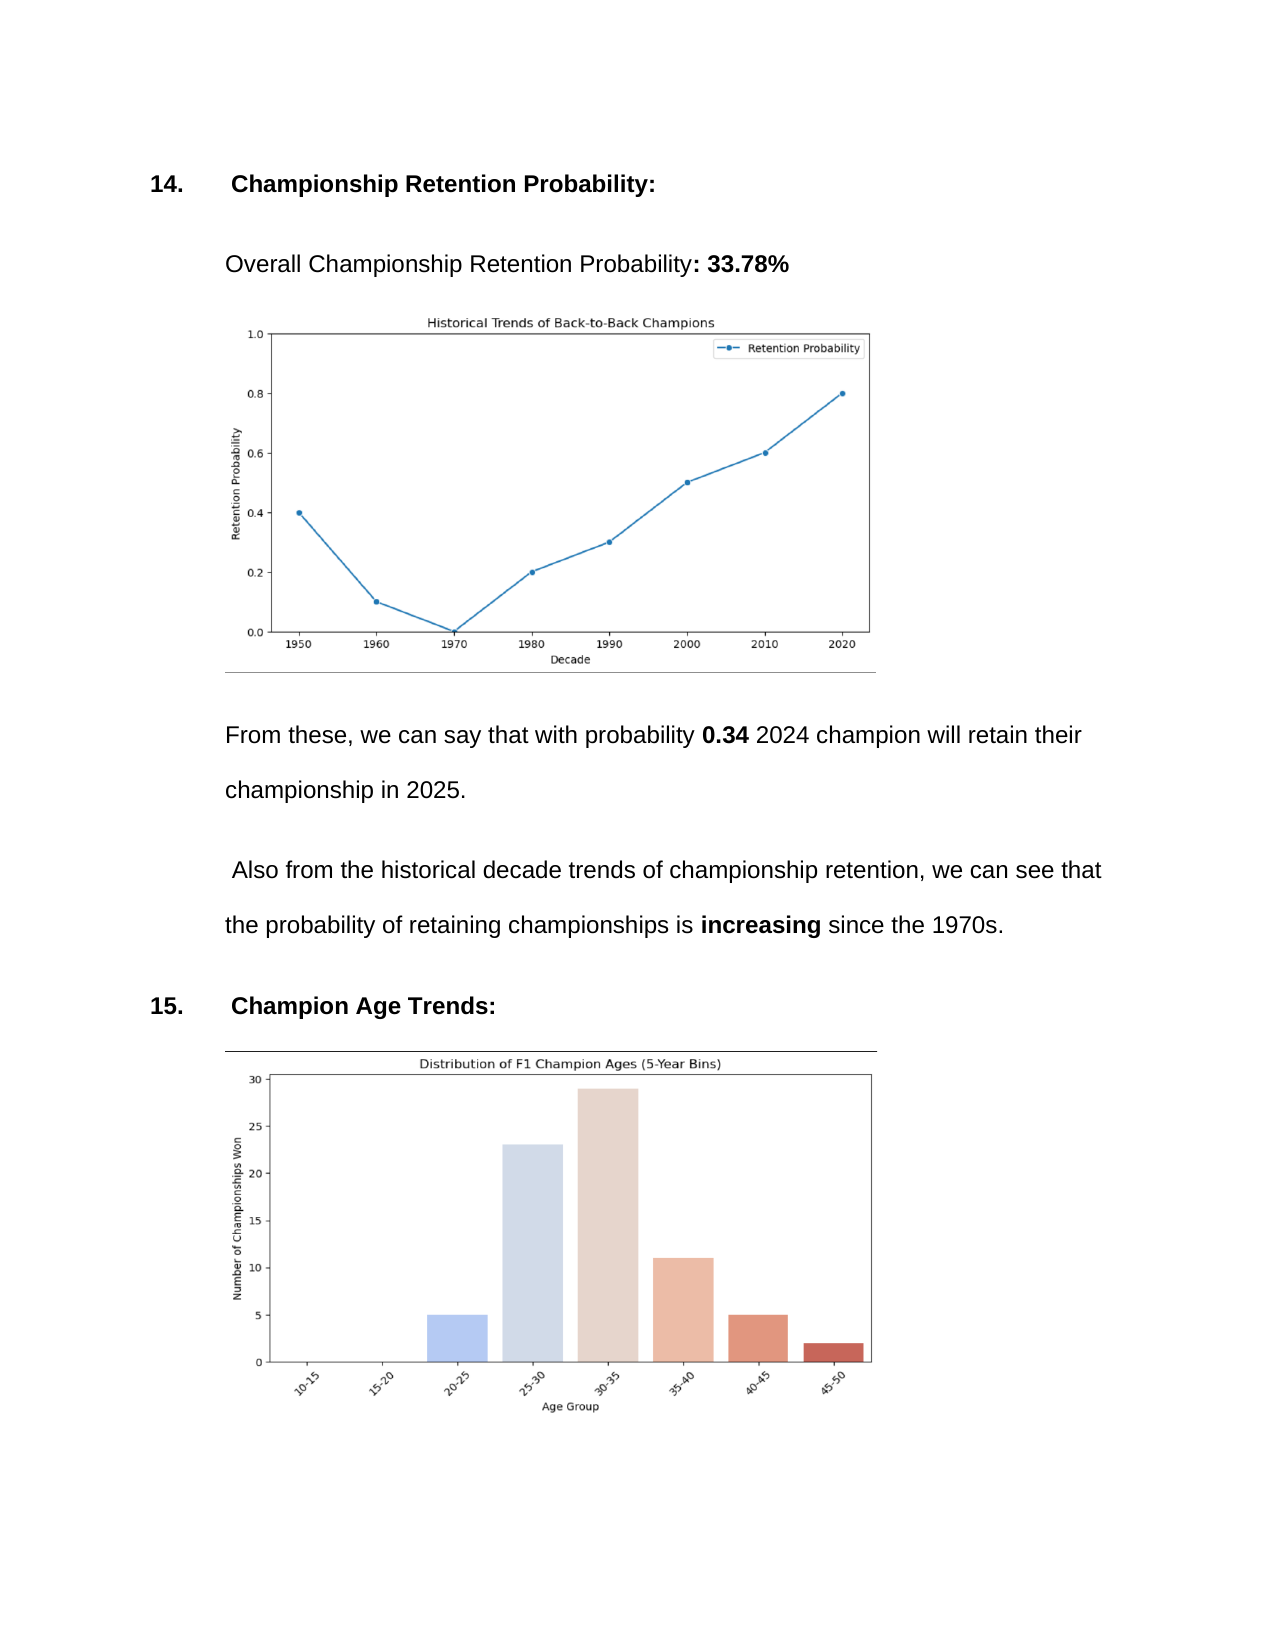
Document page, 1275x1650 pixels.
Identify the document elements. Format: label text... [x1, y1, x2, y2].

text Also from the historical decade trends of championship retention, we can see that the probability of retaining championships is increasing since the 1970s. [225, 836, 1125, 939]
text 14. Championship Retention Probability: [150, 150, 1125, 198]
text Overall Championship Retention Probability: 33.78% [225, 230, 1125, 278]
text 15. Champion Age Trends: [150, 971, 1125, 1019]
picture [225, 1051, 878, 1419]
text From these, we can say that with probability 0.34 2024 champion will retain their championship in 2025. [225, 701, 1125, 804]
picture [225, 310, 876, 673]
